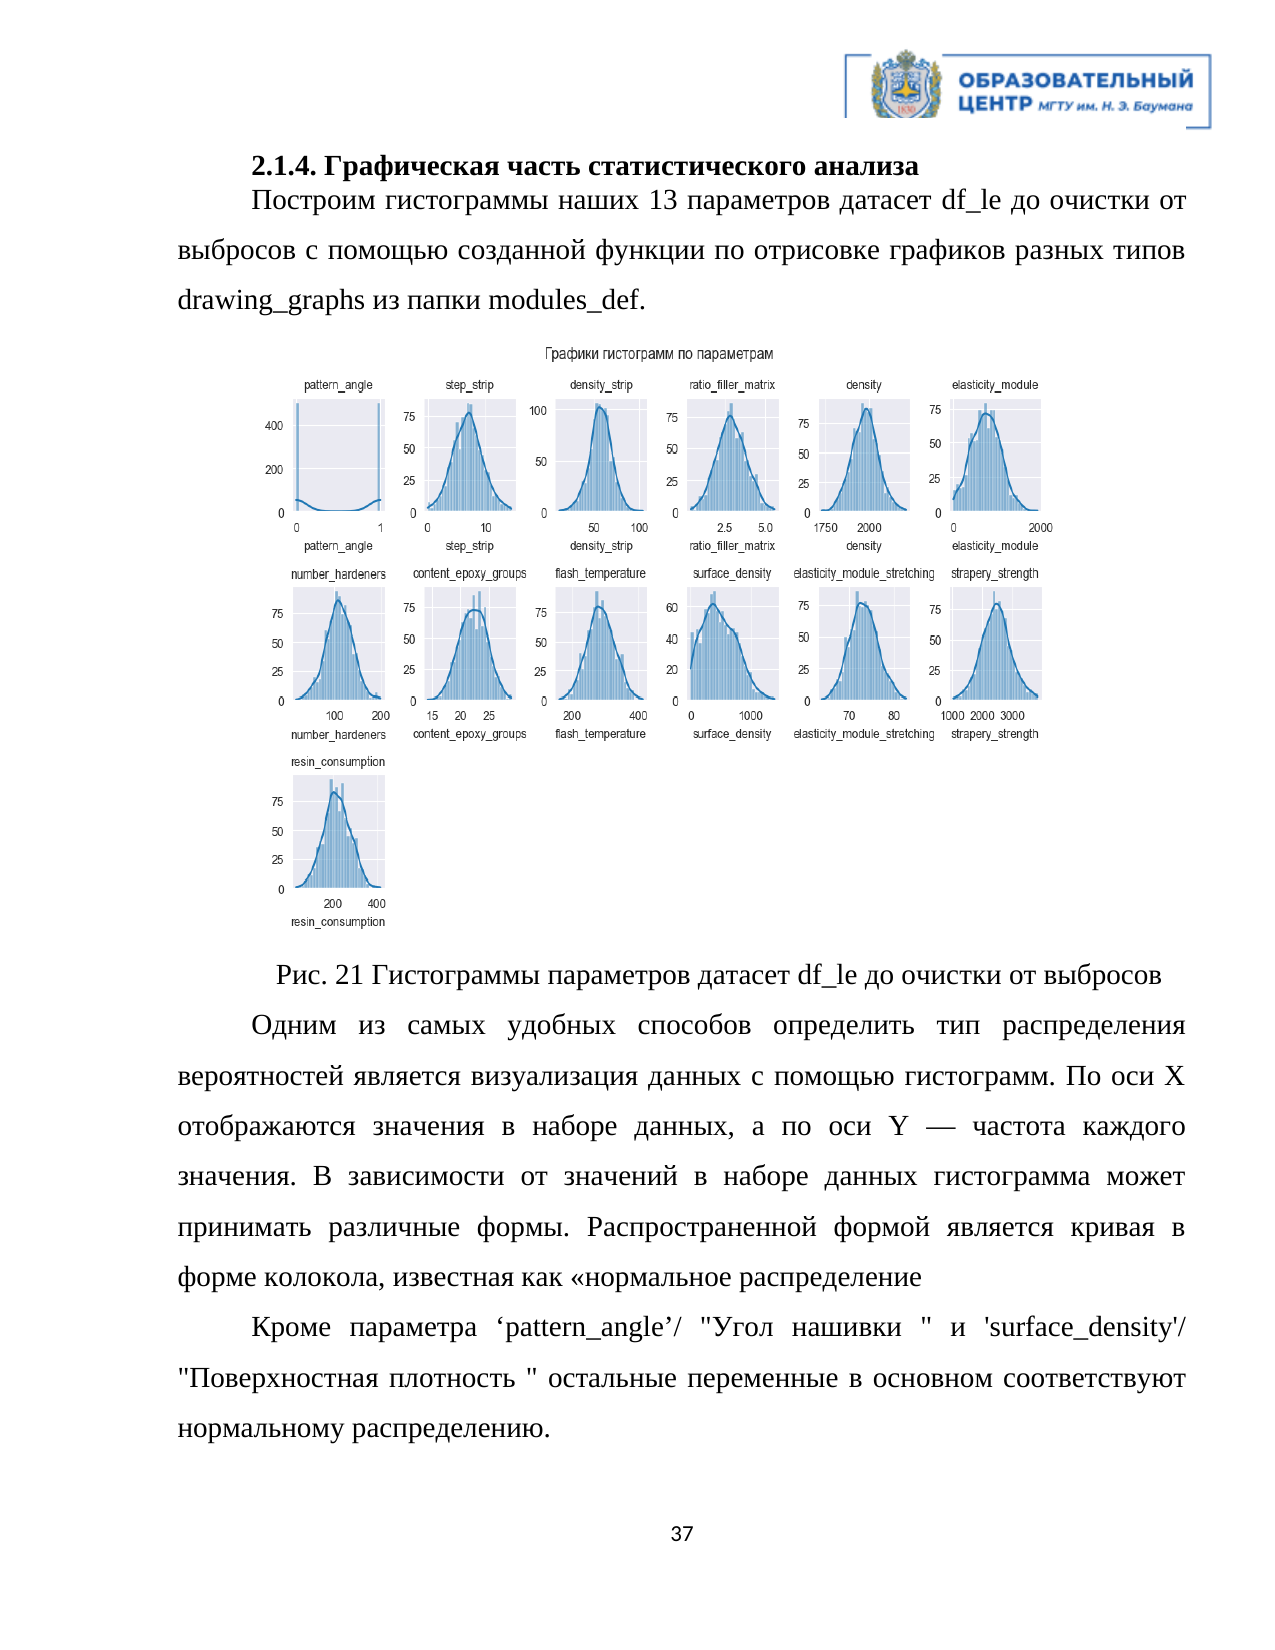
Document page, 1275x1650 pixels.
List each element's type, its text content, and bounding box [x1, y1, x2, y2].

text Одним из самых удобных способов определить тип распределения вероятностей является визуализация данных с помощью гистограмм. По оси X отображаются значения в наборе данных, а по оси Y — частота каждого значения. В зависимости от значений в наборе данных гистограмма может принимать различные формы. Распространенной формой является кривая в форме колокола, известная как «нормальное распределение [177, 1007, 1186, 1293]
picture [251, 332, 1060, 941]
text Кроме параметра ‘pattern_angle’/ "Угол нашивки " и 'surface_density'/ "Поверхностная плотность " остальные переменные в основном соответствуют нормальному распределению. [177, 1309, 1186, 1443]
text Рис. 21 Гистограммы параметров датасет df_le до очистки от выбросов [177, 957, 1186, 991]
picture [814, 26, 1262, 149]
text Построим гистограммы наших 13 параметров датасет df_le до очистки от выбросов с помощью созданной функции по отрисовке графиков разных типов drawing_graphs из папки modules_def. [177, 182, 1186, 316]
subtitle 2.1.4. Графическая часть статистического анализа [177, 118, 1186, 182]
